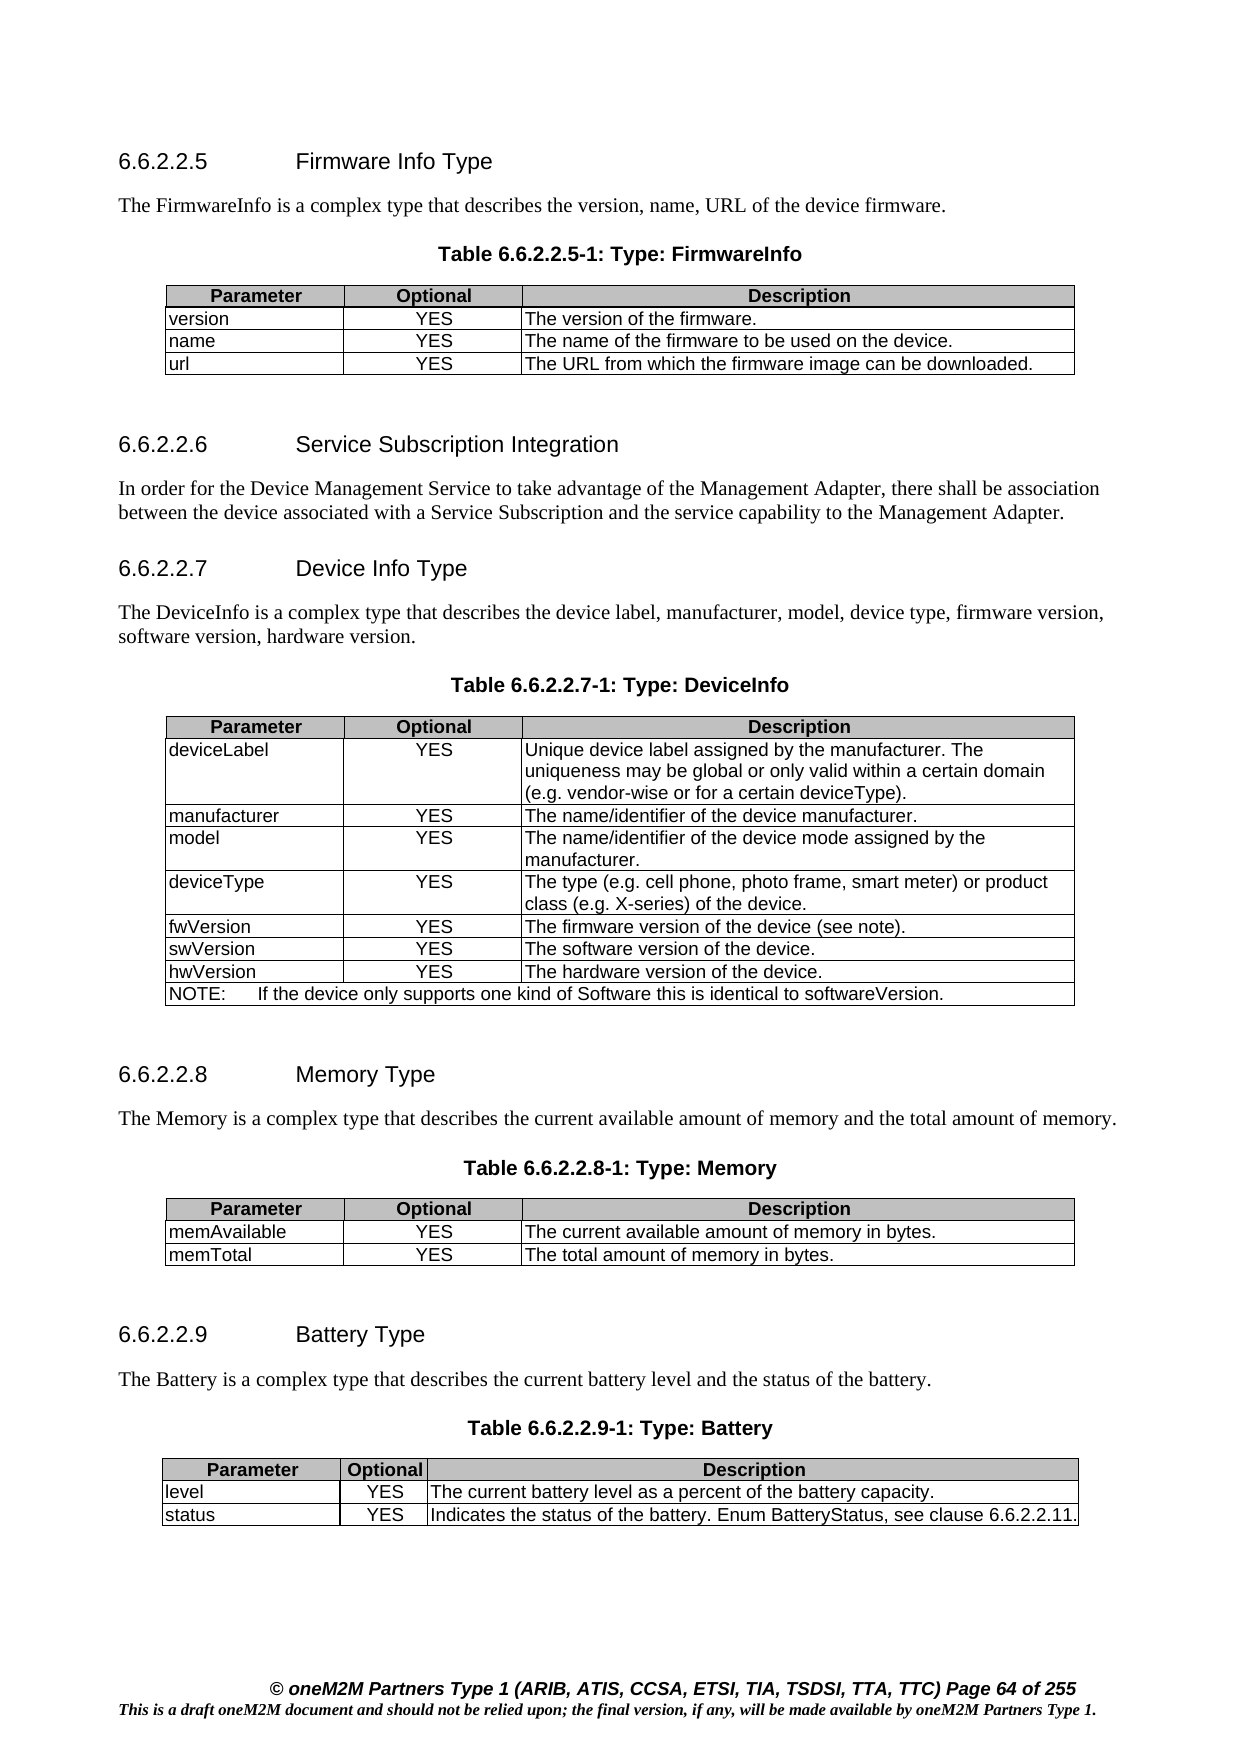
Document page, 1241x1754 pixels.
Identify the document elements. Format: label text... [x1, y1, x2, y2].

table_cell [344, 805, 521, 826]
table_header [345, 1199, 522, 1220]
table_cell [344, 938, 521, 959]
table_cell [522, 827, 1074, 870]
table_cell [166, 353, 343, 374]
subtitle 6.6.2.2.8 Memory Type [118, 1061, 1122, 1087]
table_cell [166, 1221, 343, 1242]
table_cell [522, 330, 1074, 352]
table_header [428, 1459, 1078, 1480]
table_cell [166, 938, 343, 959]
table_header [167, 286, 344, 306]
text The Memory is a complex type that describes the current available amount of memory and the total amount of memory. [118, 1106, 1122, 1130]
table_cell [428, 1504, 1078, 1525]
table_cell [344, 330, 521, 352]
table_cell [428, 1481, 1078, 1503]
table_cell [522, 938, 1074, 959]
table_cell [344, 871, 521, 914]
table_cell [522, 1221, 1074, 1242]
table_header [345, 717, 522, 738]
text Table 6.6.2.2.5-1: Type: FirmwareInfo [118, 242, 1122, 266]
text In order for the Device Management Service to take advantage of the Management Adapter, there shall be association between the device associated with a Service Subscription and the service capability to the Management Adapter. [118, 476, 1122, 524]
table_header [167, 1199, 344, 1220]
text Table 6.6.2.2.7-1: Type: DeviceInfo [118, 673, 1122, 697]
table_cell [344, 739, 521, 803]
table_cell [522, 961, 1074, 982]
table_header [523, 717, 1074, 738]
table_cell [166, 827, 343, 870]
subtitle 6.6.2.2.6 Service Subscription Integration [118, 431, 1122, 457]
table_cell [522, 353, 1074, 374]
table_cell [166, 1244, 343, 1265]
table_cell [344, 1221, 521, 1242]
text The FirmwareInfo is a complex type that describes the version, name, URL of the device firmware. [118, 193, 1122, 217]
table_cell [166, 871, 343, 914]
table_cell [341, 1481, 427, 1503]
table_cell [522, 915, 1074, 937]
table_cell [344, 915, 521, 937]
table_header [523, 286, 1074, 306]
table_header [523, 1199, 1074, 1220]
text Table 6.6.2.2.8-1: Type: Memory [118, 1155, 1122, 1179]
text Table 6.6.2.2.9-1: Type: Battery [118, 1416, 1122, 1439]
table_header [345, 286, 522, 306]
subtitle 6.6.2.2.7 Device Info Type [118, 555, 1122, 581]
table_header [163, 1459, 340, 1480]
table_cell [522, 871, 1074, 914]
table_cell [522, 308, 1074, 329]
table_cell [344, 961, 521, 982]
subtitle 6.6.2.2.9 Battery Type [118, 1321, 1122, 1348]
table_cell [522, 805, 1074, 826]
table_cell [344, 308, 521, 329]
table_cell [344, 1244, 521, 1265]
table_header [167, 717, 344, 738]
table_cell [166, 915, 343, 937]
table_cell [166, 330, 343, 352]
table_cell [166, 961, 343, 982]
subtitle 6.6.2.2.5 Firmware Info Type [118, 148, 1122, 174]
text The Battery is a complex type that describes the current battery level and the status of the battery. [118, 1366, 1122, 1391]
text The DeviceInfo is a complex type that describes the device label, manufacturer, model, device type, firmware version, software version, hardware version. [118, 600, 1122, 648]
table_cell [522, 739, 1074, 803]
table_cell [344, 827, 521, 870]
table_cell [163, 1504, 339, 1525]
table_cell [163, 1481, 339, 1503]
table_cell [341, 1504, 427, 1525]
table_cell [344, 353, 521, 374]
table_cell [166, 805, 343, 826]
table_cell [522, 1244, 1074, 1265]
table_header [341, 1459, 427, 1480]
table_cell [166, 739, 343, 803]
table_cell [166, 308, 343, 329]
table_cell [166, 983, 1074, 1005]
